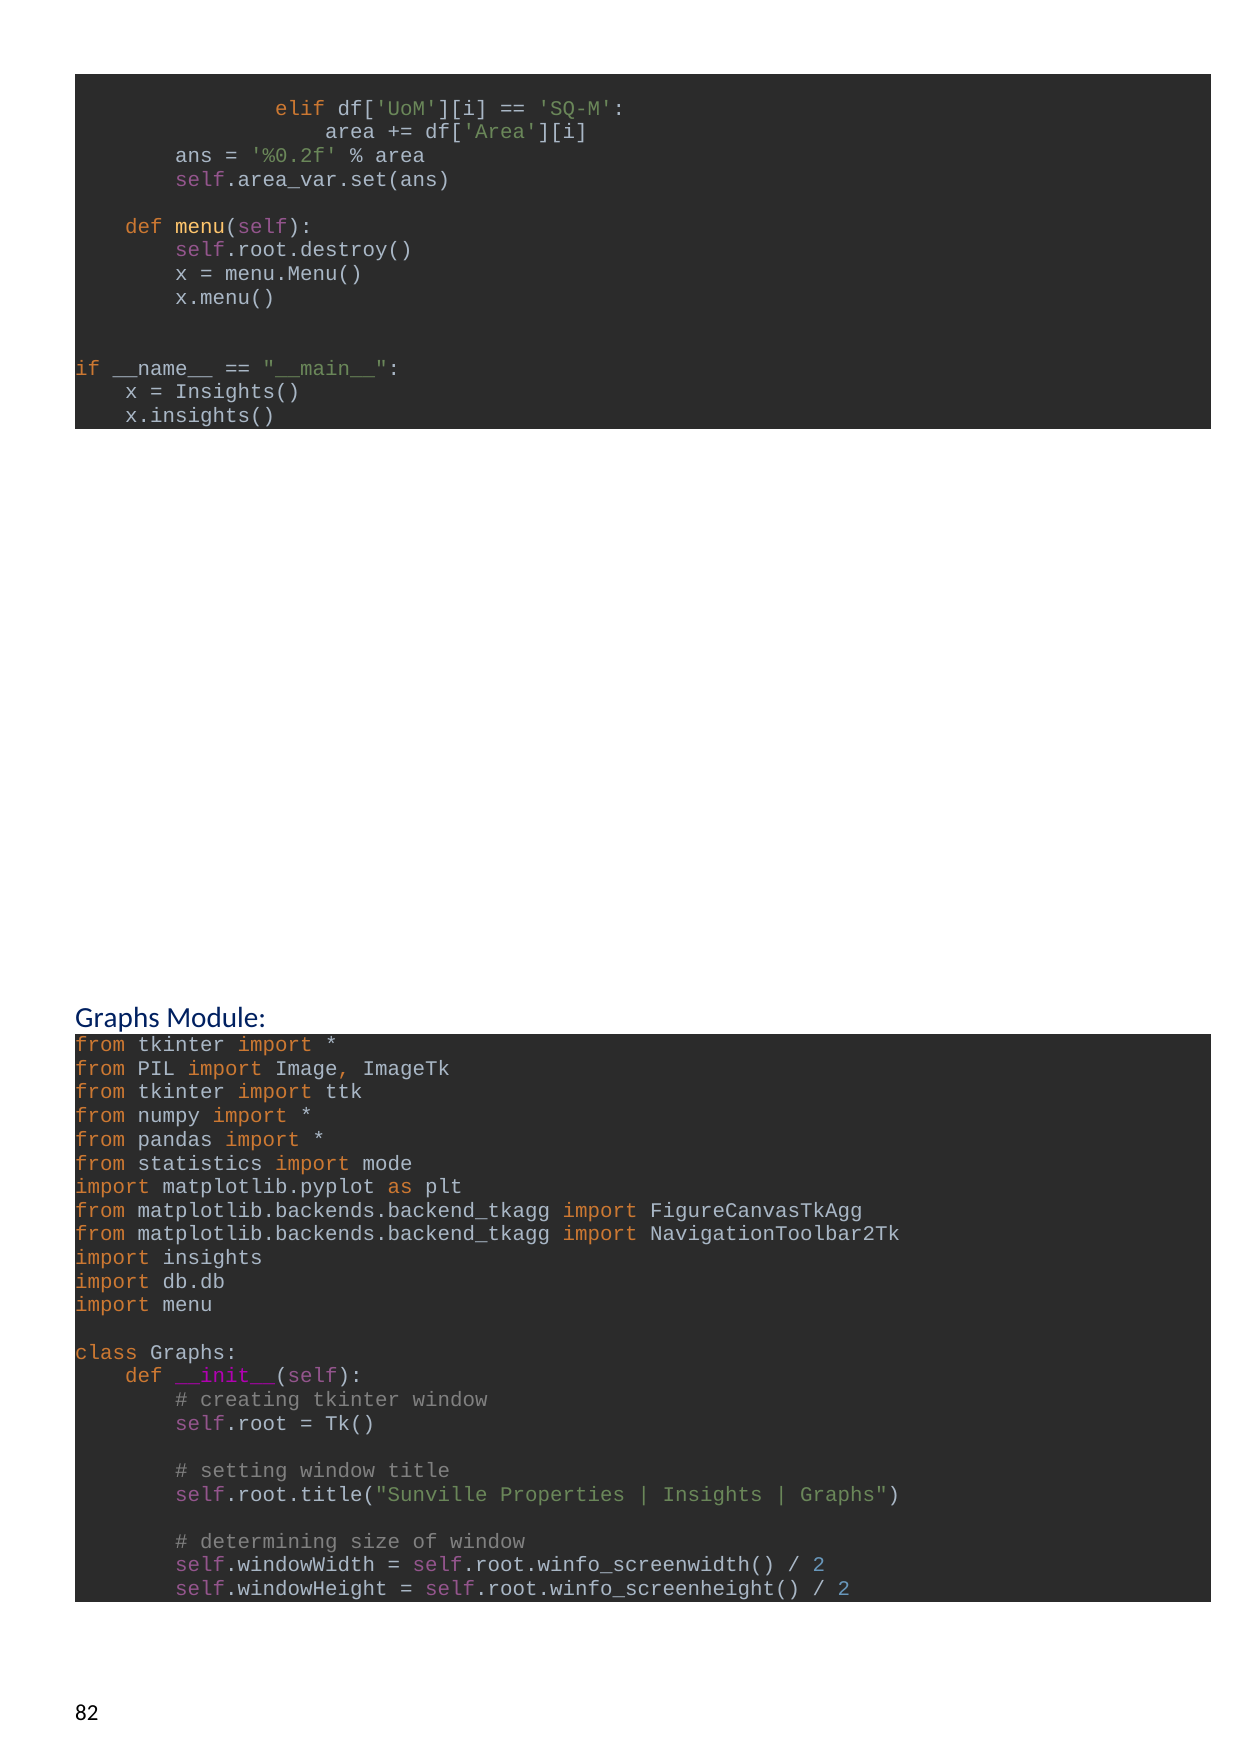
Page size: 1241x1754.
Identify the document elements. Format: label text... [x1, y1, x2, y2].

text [75, 74, 1211, 429]
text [75, 1034, 1211, 1602]
text Graphs Module: [75, 999, 1211, 1034]
